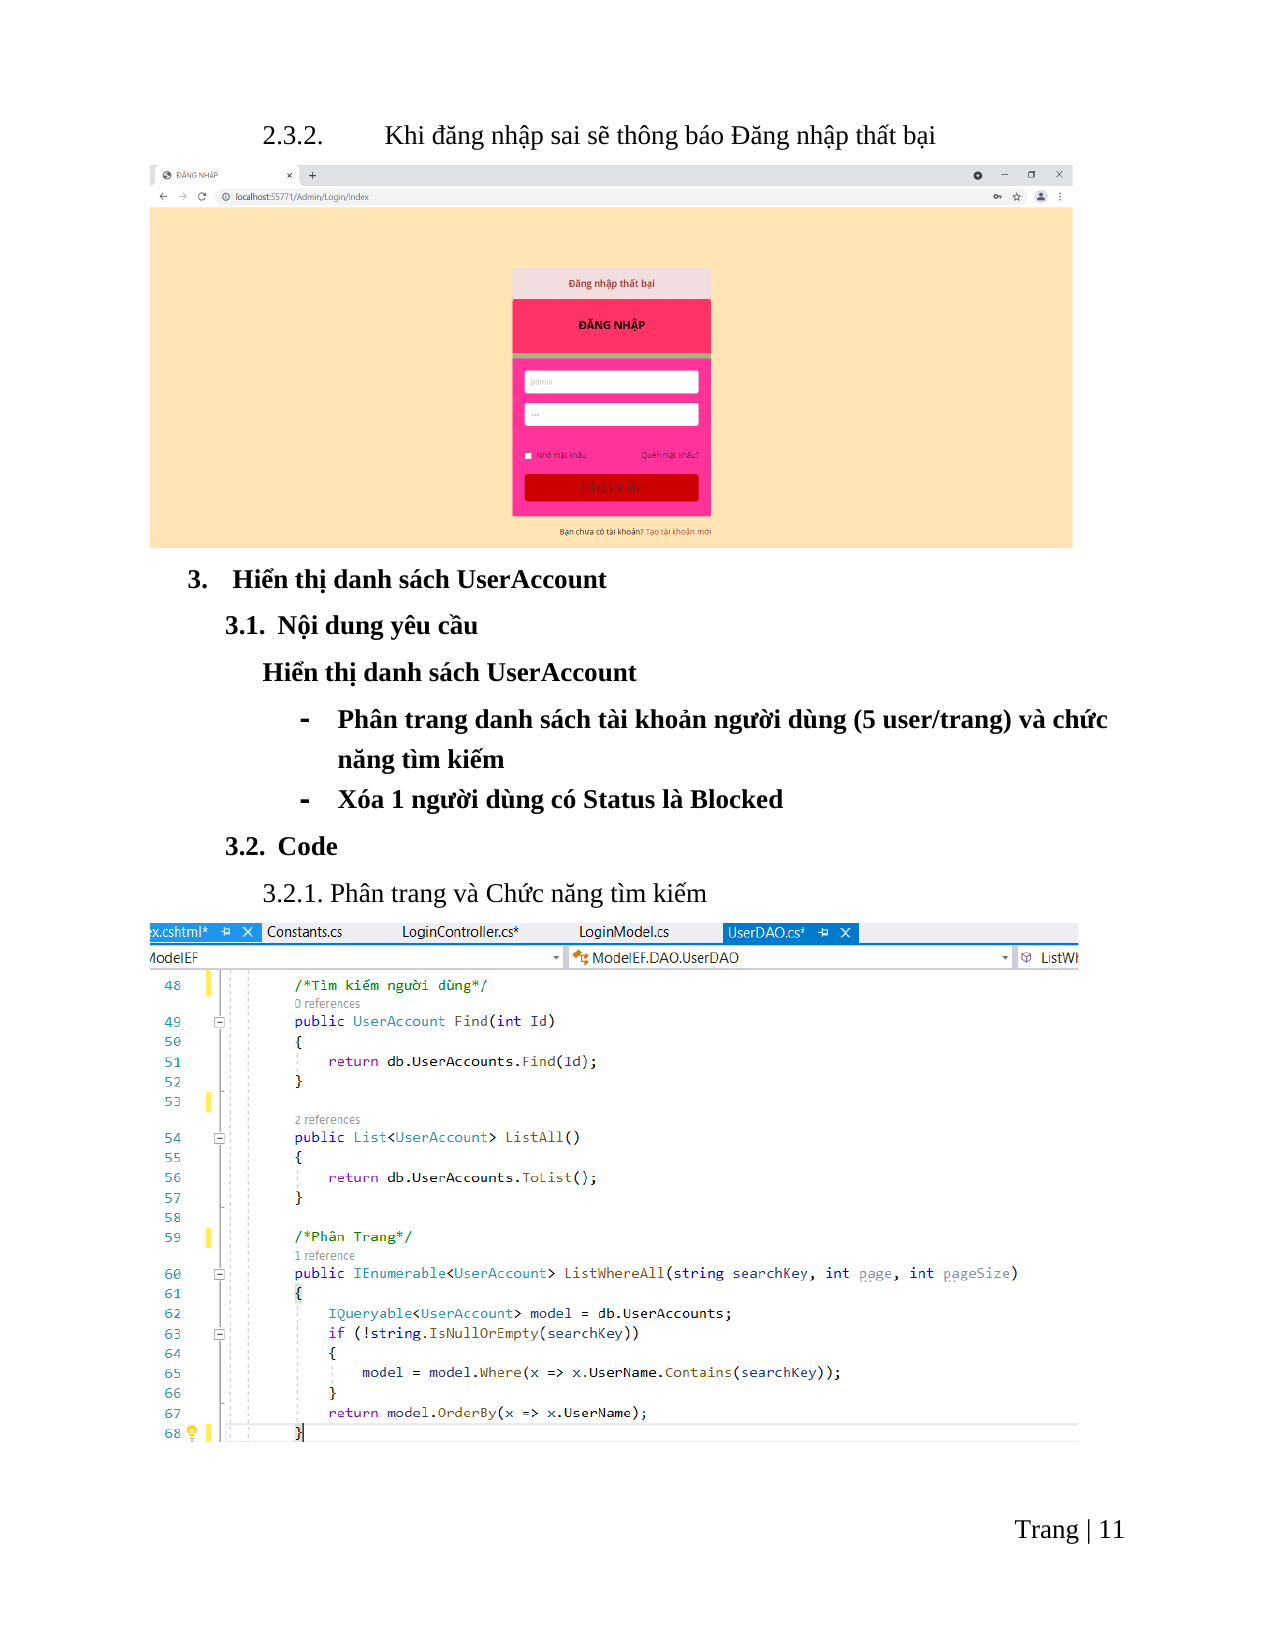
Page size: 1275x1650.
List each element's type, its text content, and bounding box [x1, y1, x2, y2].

text Hiển thị danh sách UserAccount [187, 563, 1125, 594]
list Xóa 1 người dùng có Status là Blocked [300, 784, 1125, 815]
picture [150, 165, 1073, 548]
text Khi đăng nhập sai sẽ thông báo Đăng nhập thất bại [262, 119, 1125, 150]
text Phân trang và Chức năng tìm kiếm [262, 877, 1125, 908]
picture [150, 923, 1079, 1442]
list Phân trang danh sách tài khoản người dùng (5 user/trang) và chức năng tìm kiếm [300, 703, 1125, 774]
text Code [225, 831, 1125, 862]
text Nội dung yêu cầu [225, 609, 1125, 641]
text Hiển thị danh sách UserAccount [262, 656, 1125, 687]
